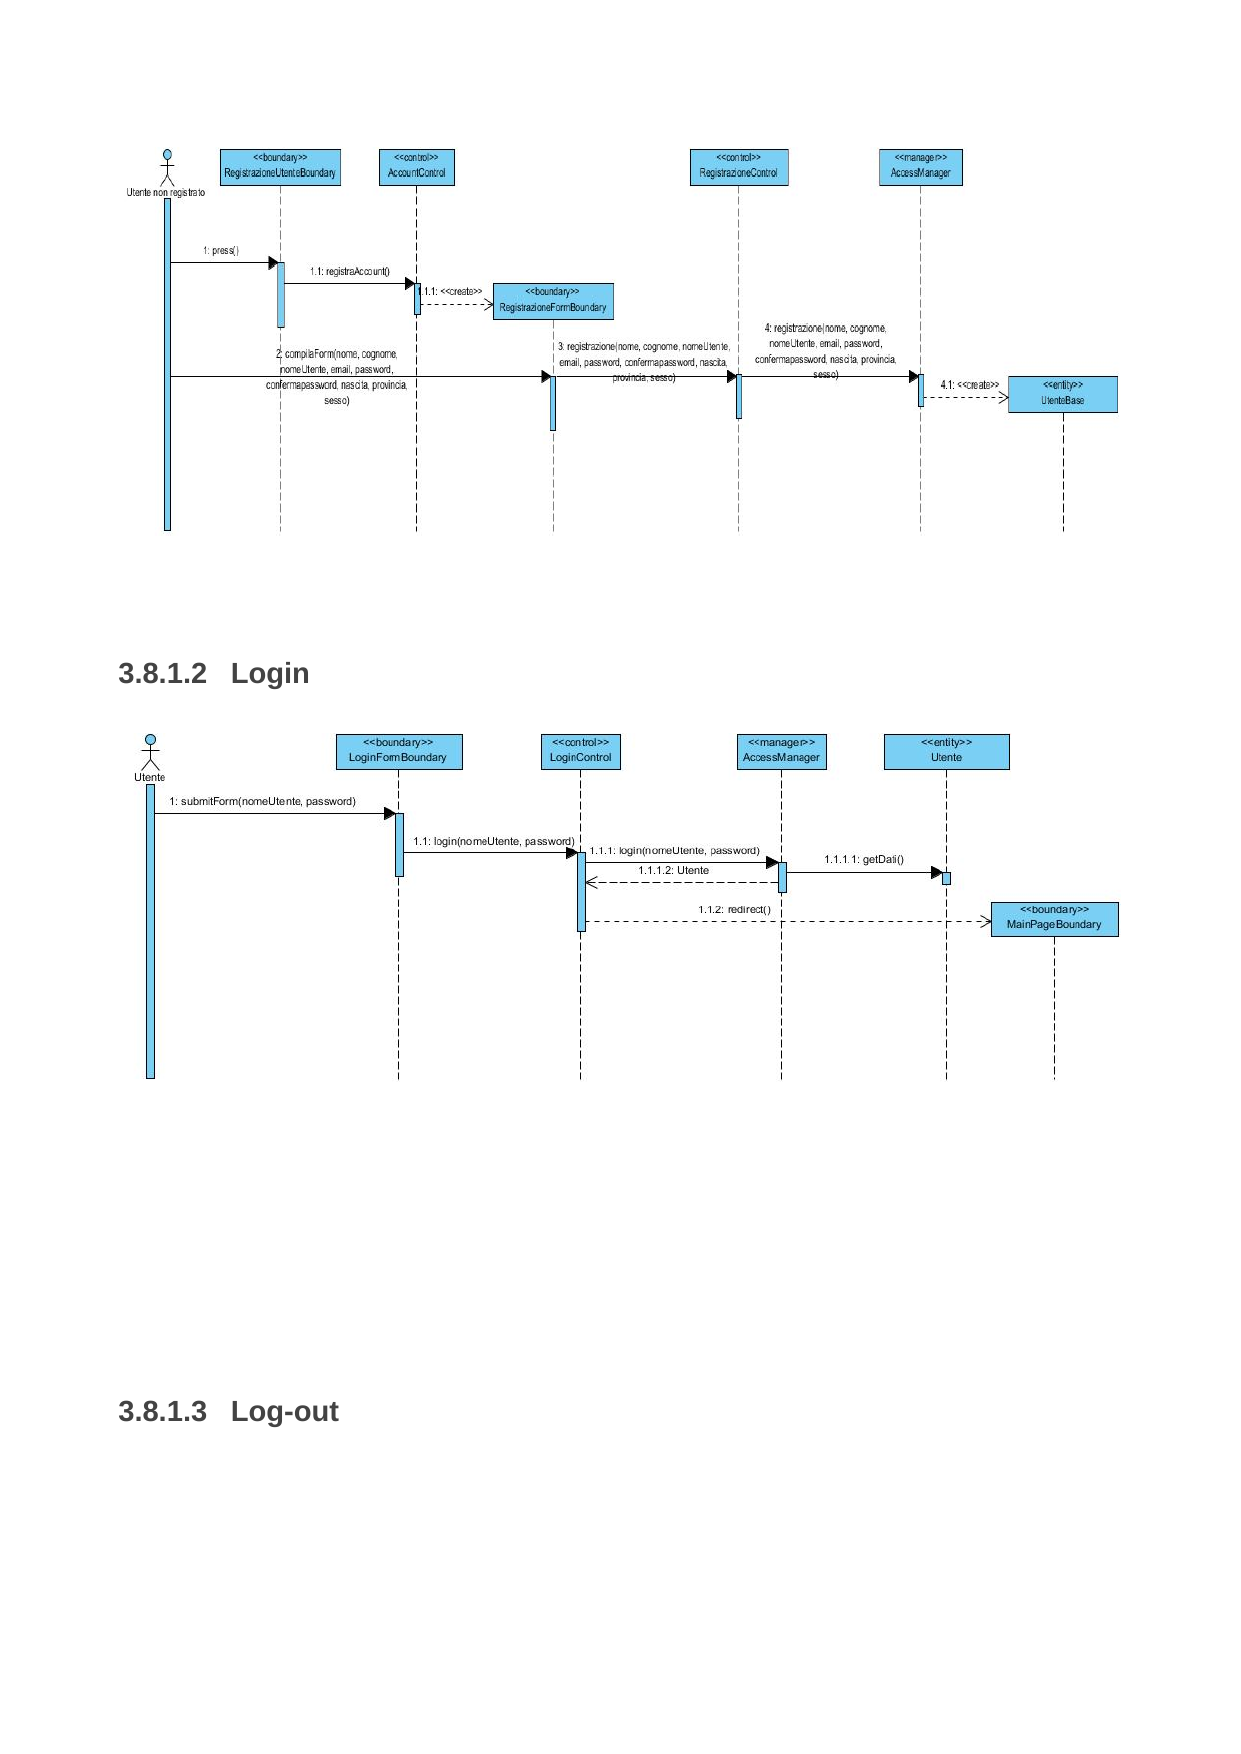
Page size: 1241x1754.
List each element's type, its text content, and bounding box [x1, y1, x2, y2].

list Log-out [118, 1394, 1122, 1427]
picture [118, 733, 1122, 1082]
picture [118, 147, 1121, 536]
list Login [118, 656, 1122, 689]
